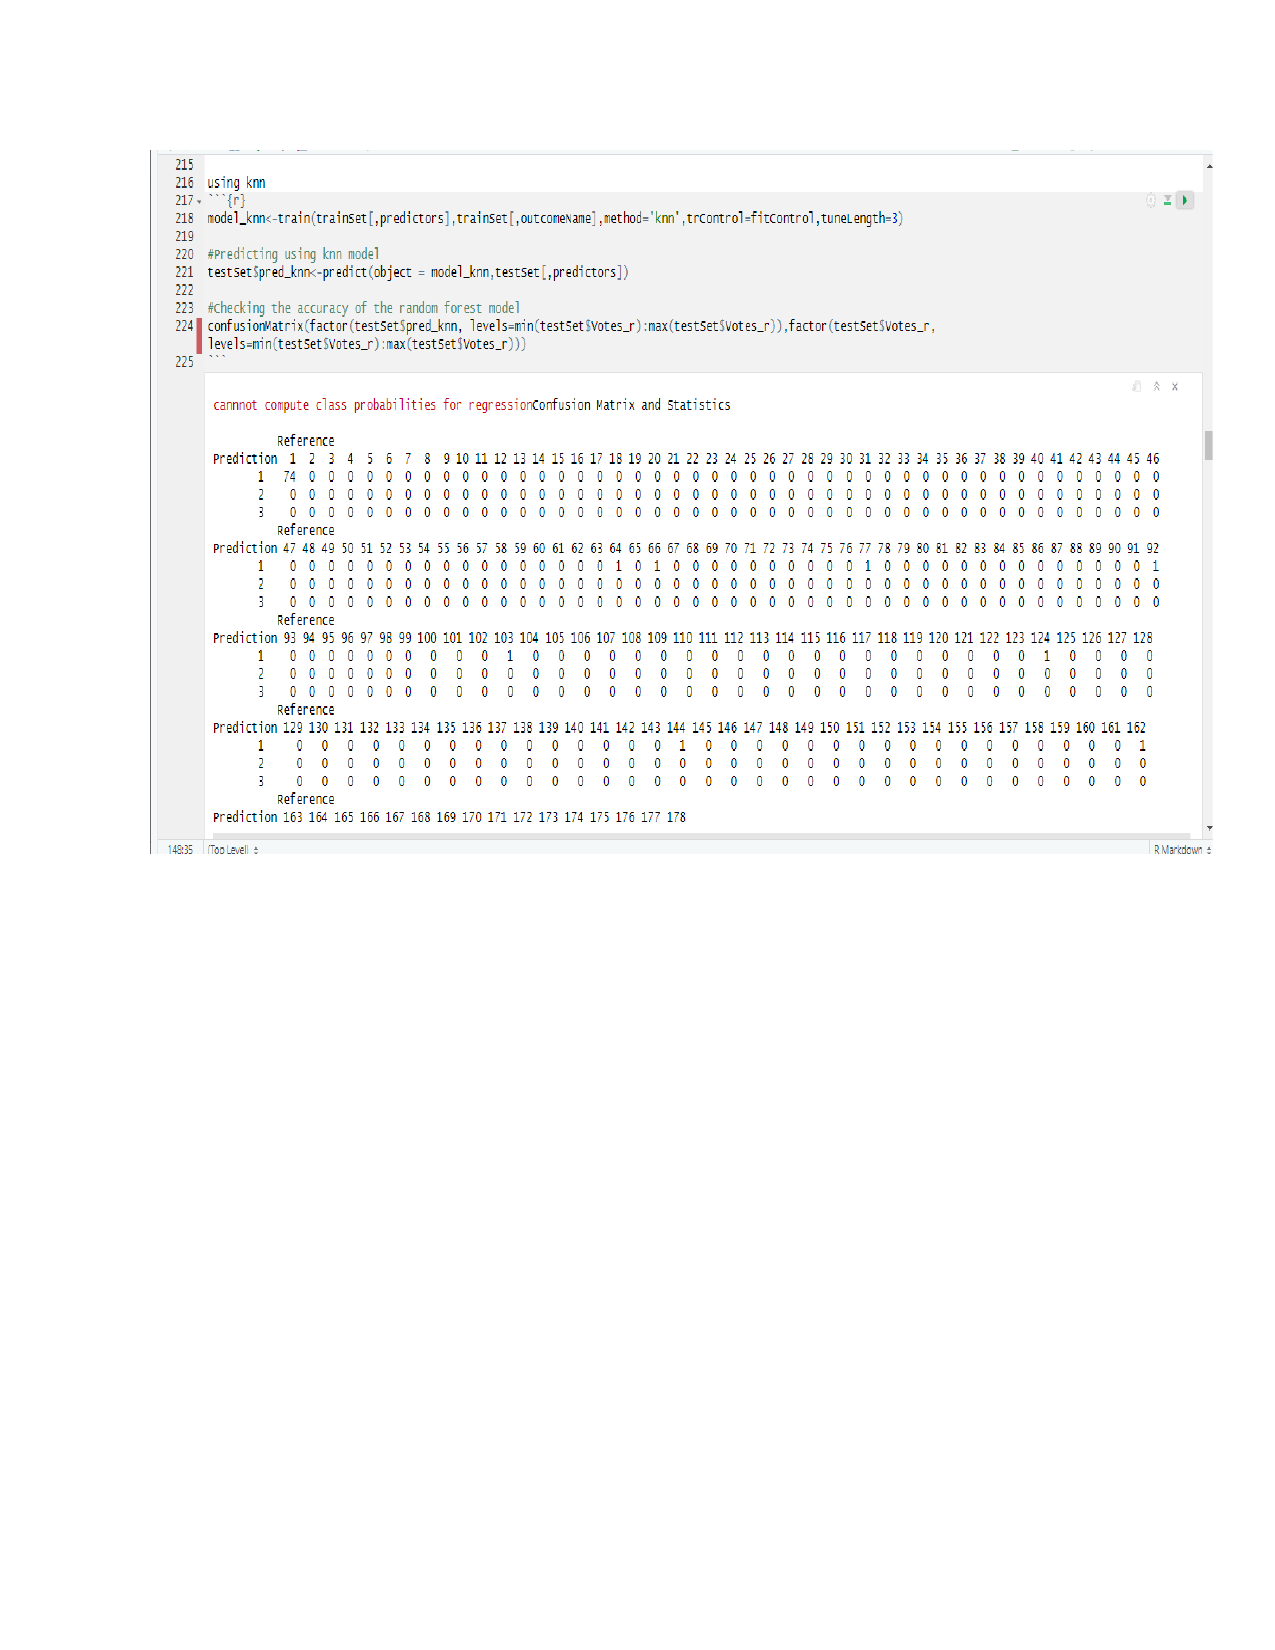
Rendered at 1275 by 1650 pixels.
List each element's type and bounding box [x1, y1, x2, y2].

picture [150, 150, 1213, 854]
